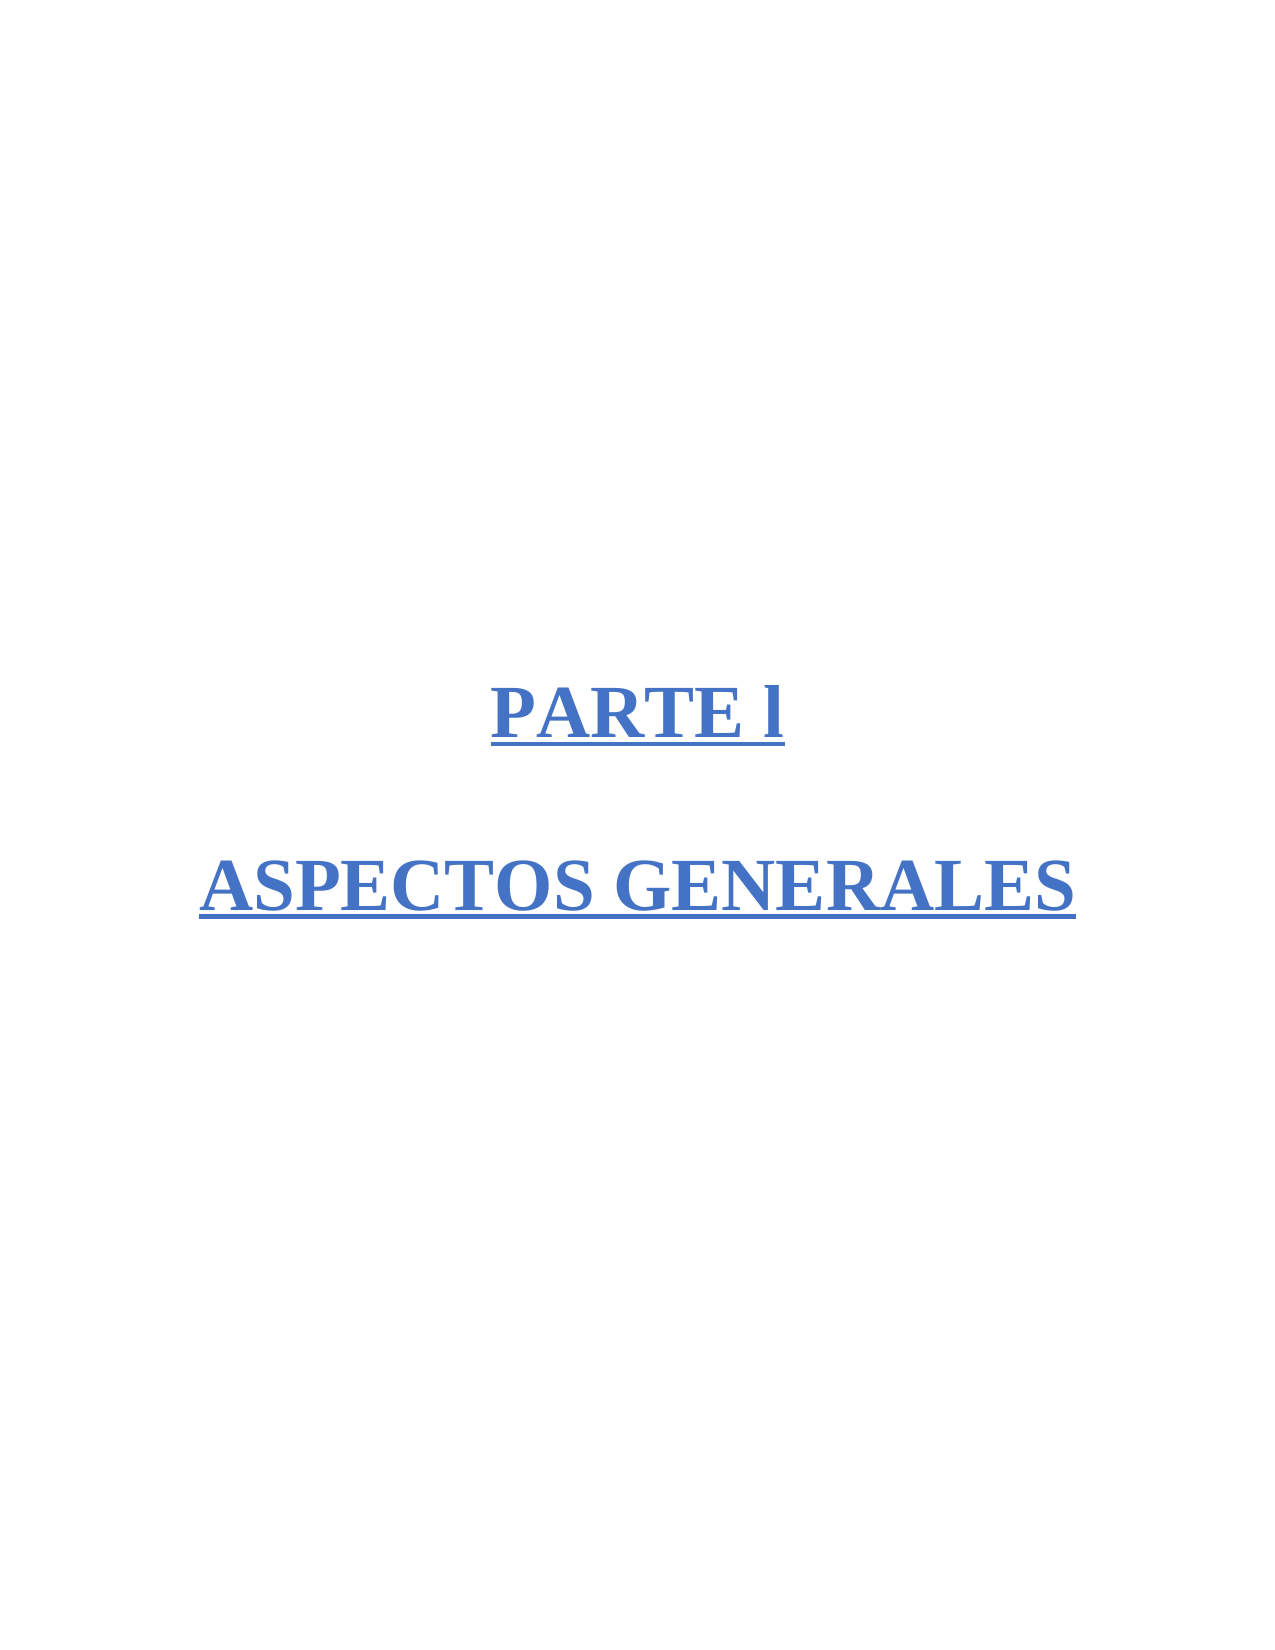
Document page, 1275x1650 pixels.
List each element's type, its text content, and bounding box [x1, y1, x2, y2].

text PARTE l [150, 667, 1125, 754]
text ASPECTOS GENERALES [150, 840, 1125, 926]
